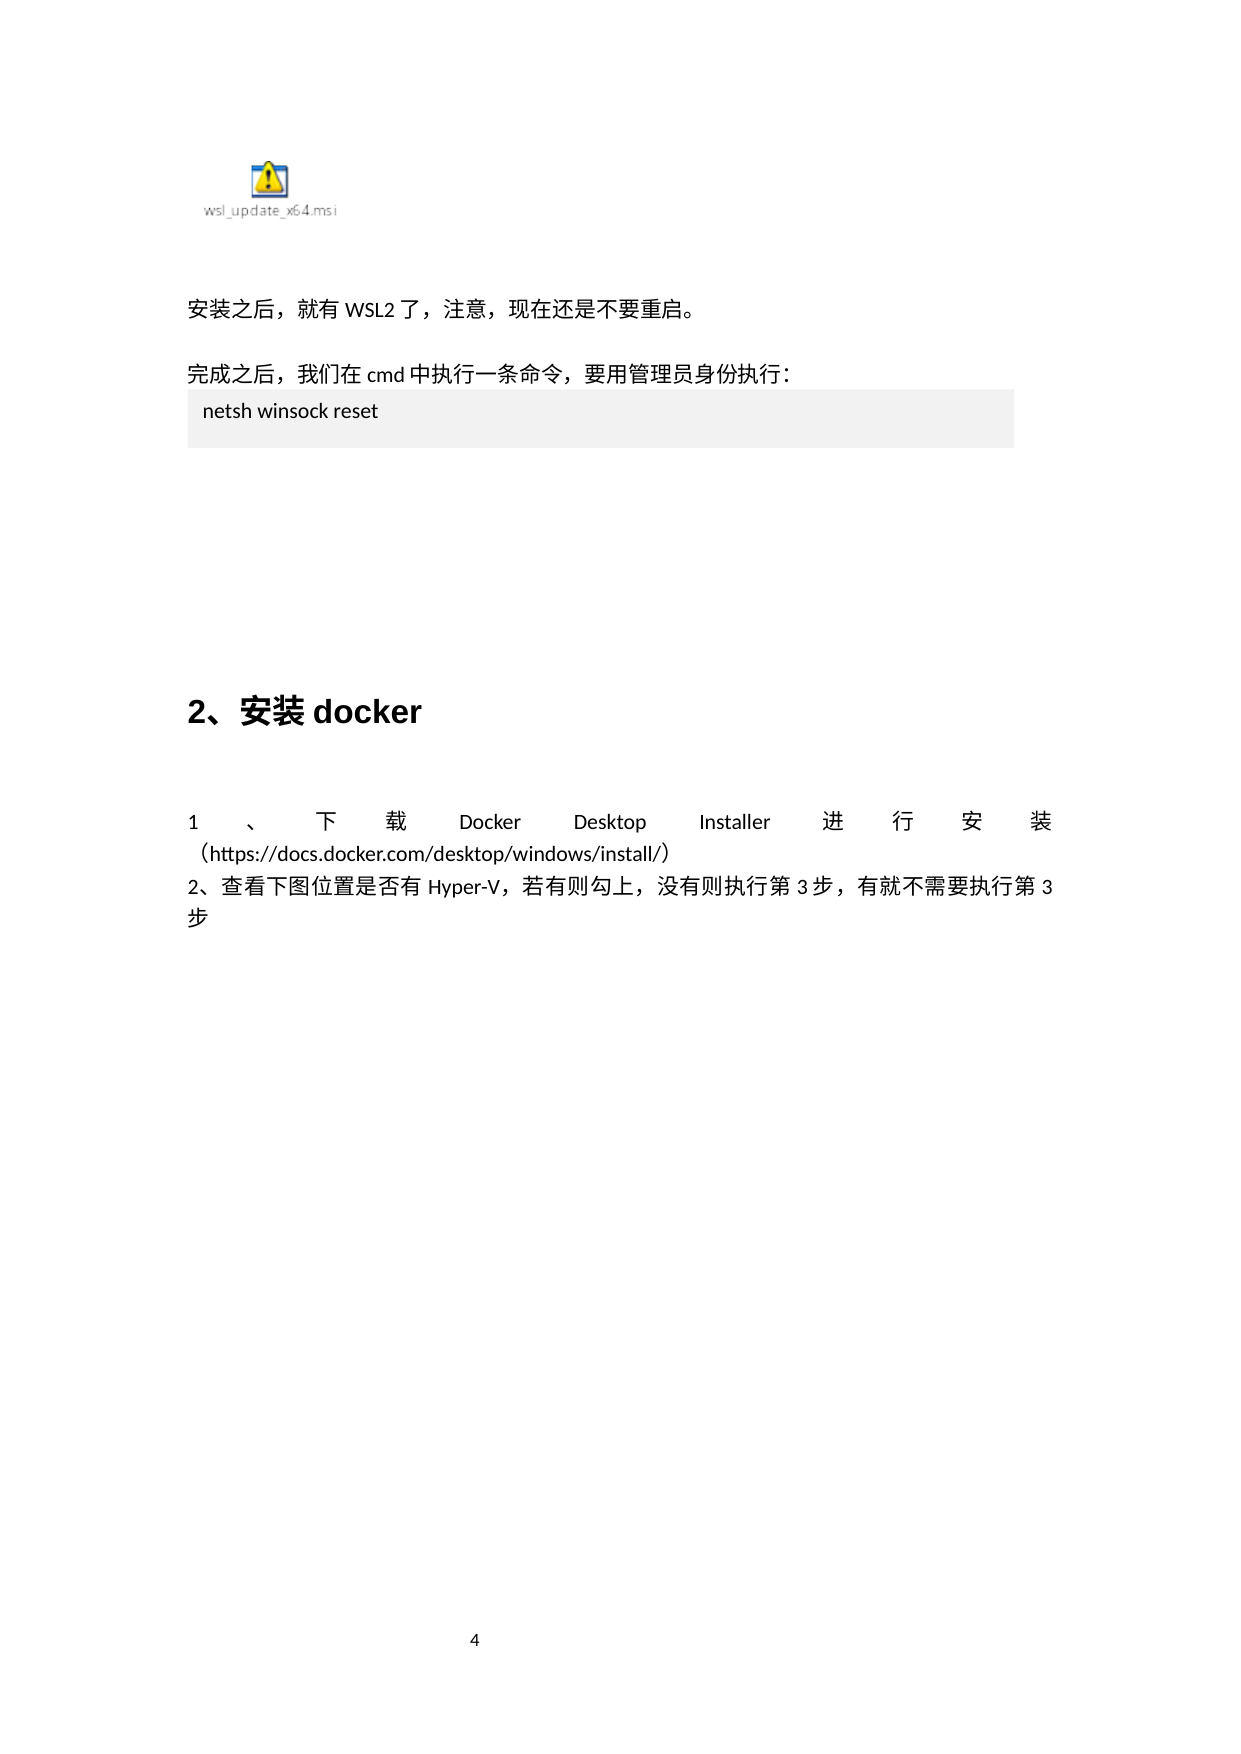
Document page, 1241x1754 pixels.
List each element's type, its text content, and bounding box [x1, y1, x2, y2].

text 安装之后，就有WSL2了，注意，现在还是不要重启。 [187, 292, 1053, 324]
text 1、下载Docker Desktop Installer进行安装（https://docs.docker.com/desktop/windows/install/） [187, 803, 1053, 868]
text 完成之后，我们在cmd中执行一条命令，要用管理员身份执行： [187, 357, 1053, 389]
text 2、查看下图位置是否有Hyper-V，若有则勾上，没有则执行第3步，有就不需要执行第3步 [187, 868, 1053, 933]
subtitle 2、安装docker [187, 677, 1053, 742]
